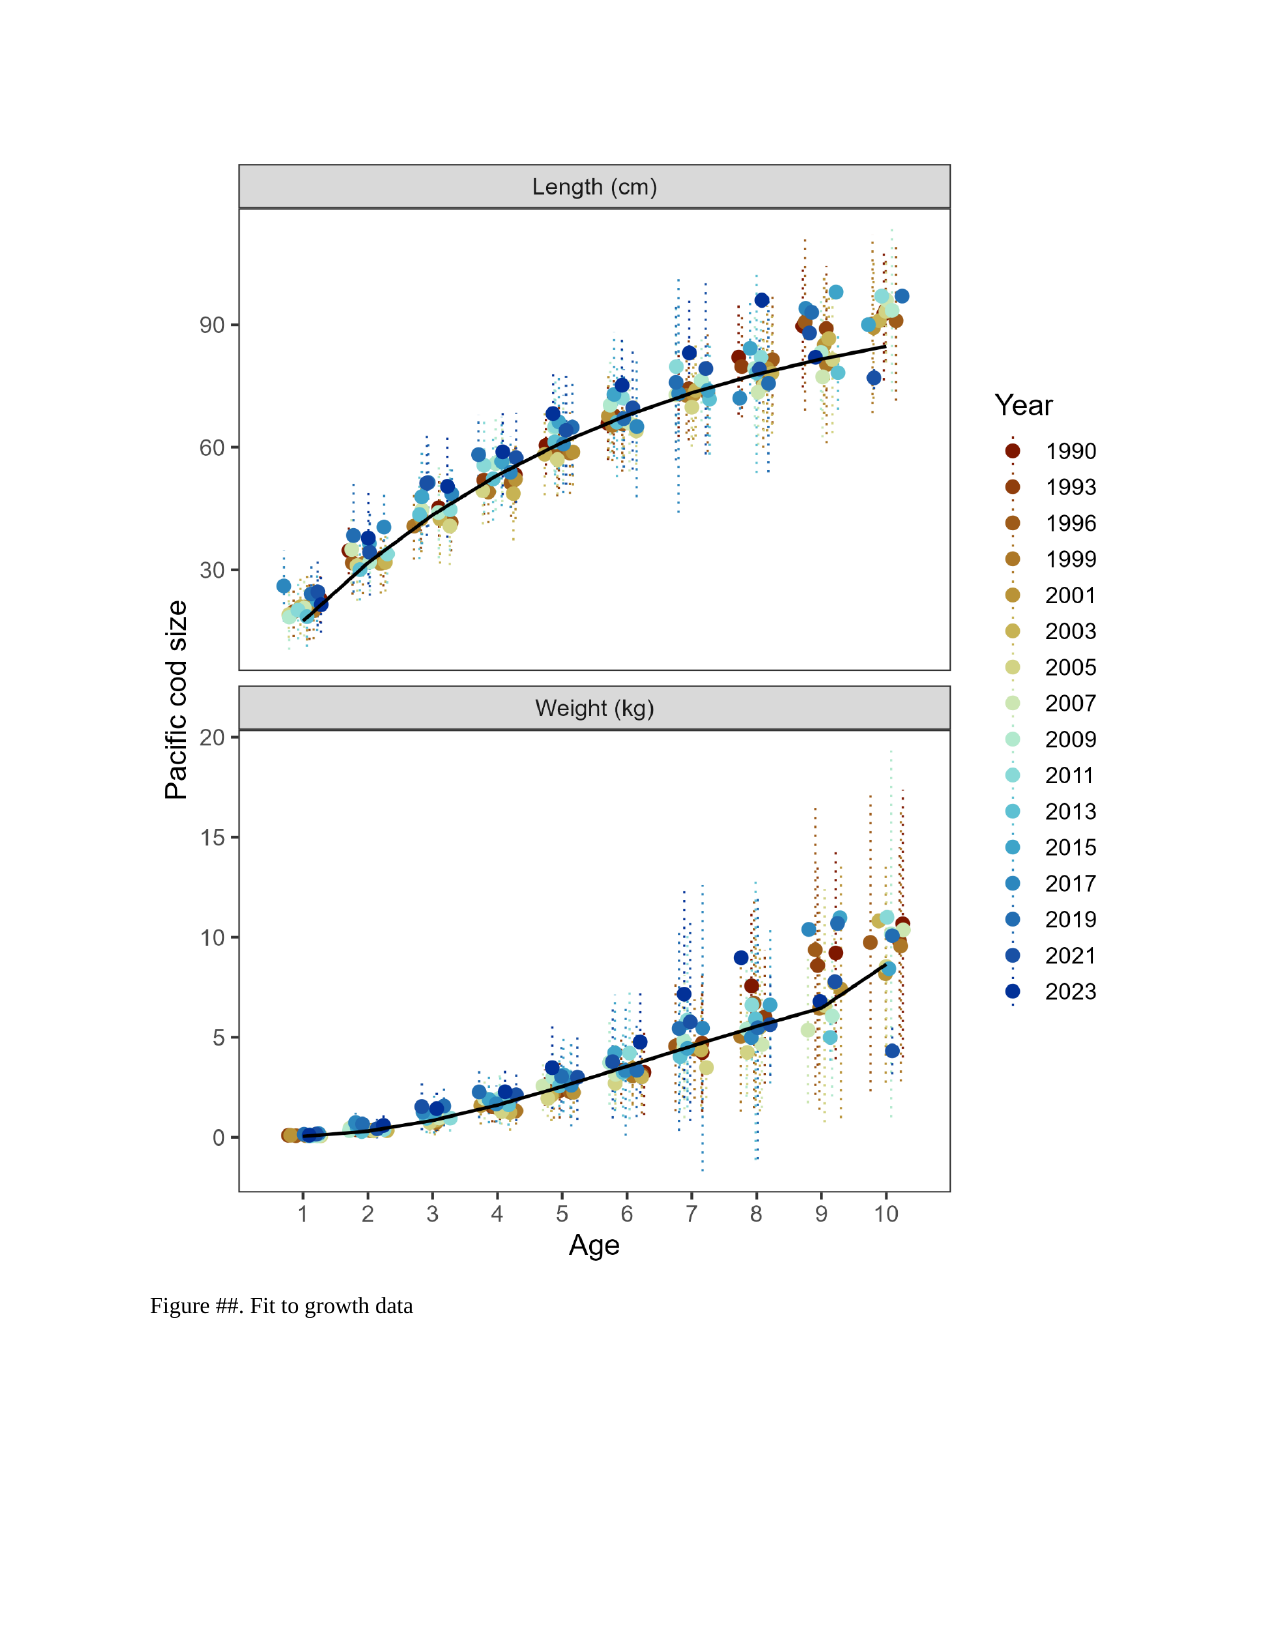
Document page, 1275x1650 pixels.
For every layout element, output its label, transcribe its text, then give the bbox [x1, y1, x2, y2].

text Figure ##. Fit to growth data [150, 1292, 1125, 1318]
picture [150, 150, 1125, 1275]
